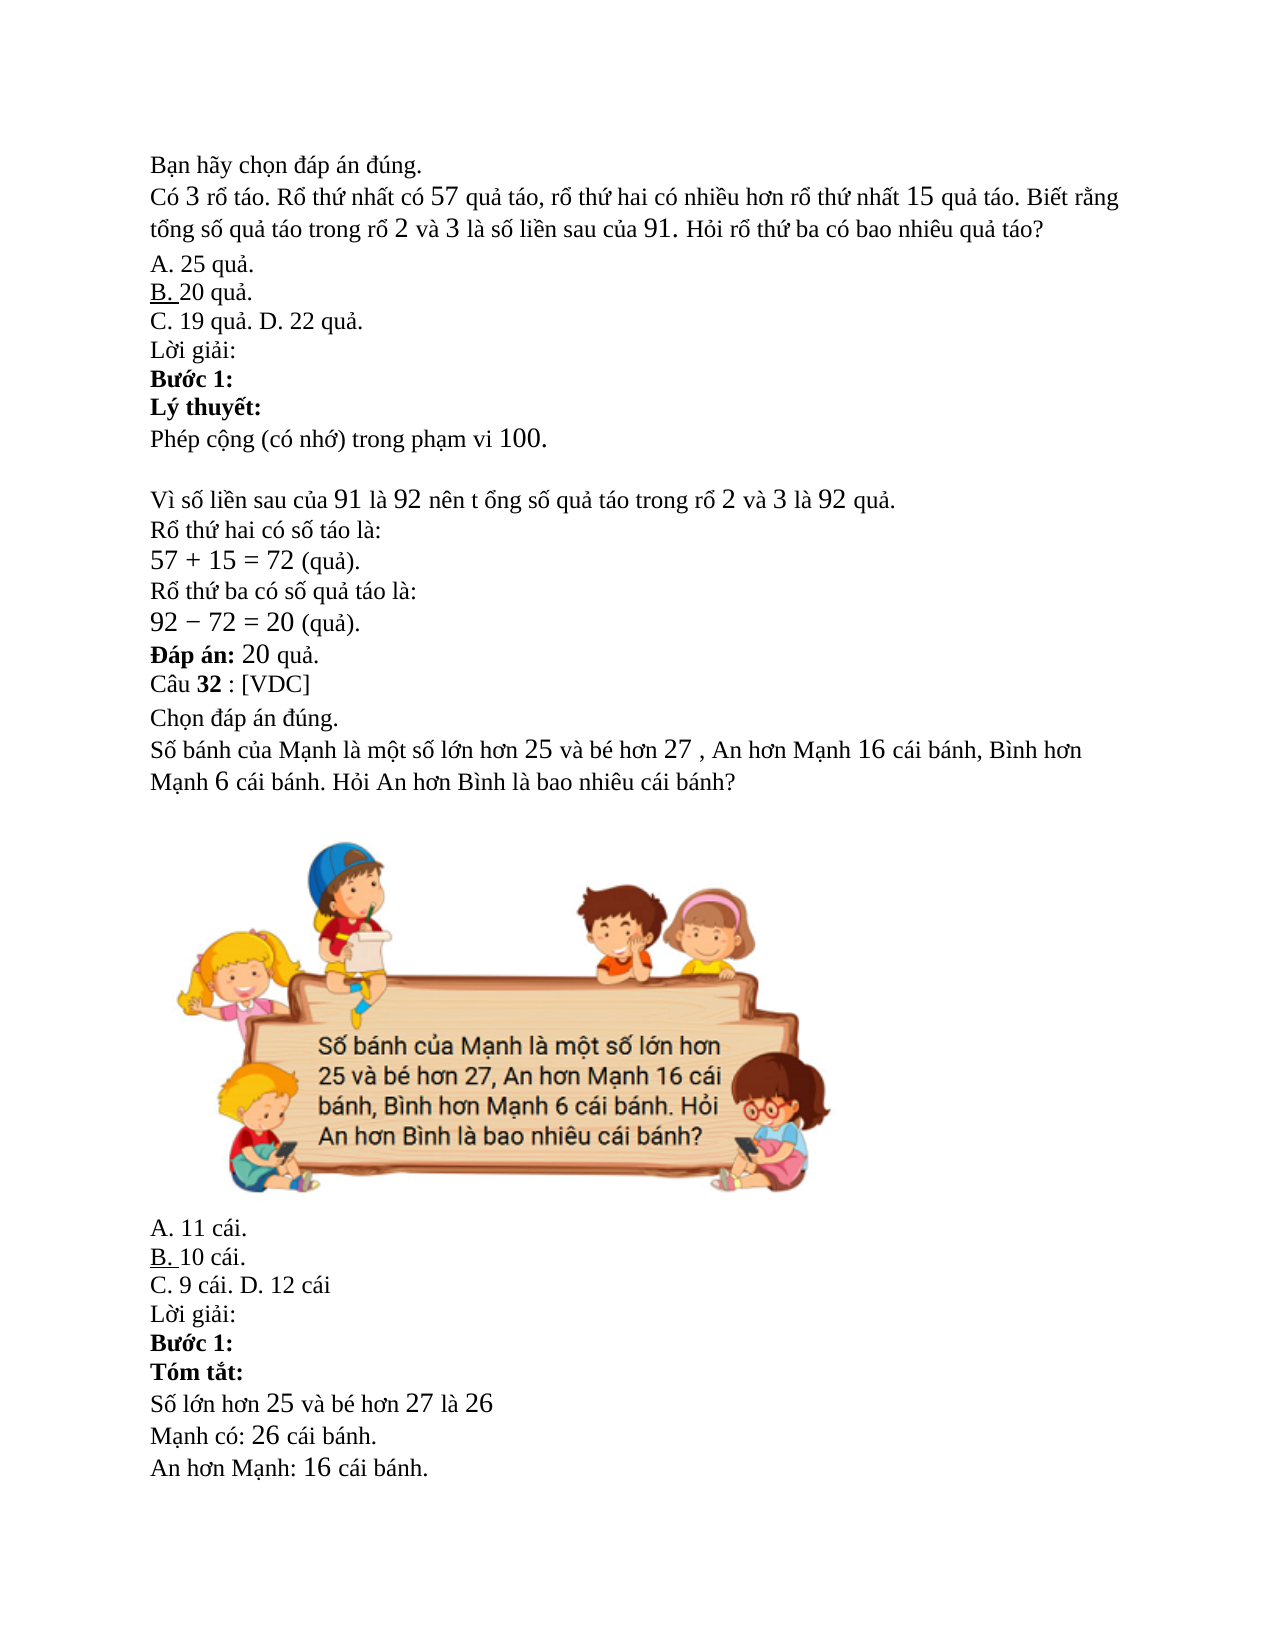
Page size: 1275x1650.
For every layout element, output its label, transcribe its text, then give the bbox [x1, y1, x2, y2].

text B. 10 cái. [150, 1242, 1125, 1271]
text Lời giải: [150, 335, 1125, 364]
text Lý thuyết: Phép cộng (có nhớ) trong phạm vi 100. Vì số liền sau của 91 là 92 nên t ổng số quả táo trong rổ 2 và 3 là 92 quả. Rổ thứ hai có số táo là: 57 + 15 = 72 (quả). Rổ thứ ba có số quả táo là: 92 − 72 = 20 (quả). Đáp án: 20 quả. [150, 392, 1125, 669]
text Bước 1: [150, 1328, 1125, 1357]
picture [150, 825, 854, 1208]
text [150, 1357, 1125, 1483]
text C. 19 quả. D. 22 quả. [150, 306, 1125, 335]
text Bạn hãy chọn đáp án đúng. Có 3 rổ táo. Rổ thứ nhất có 57 quả táo, rổ thứ hai có nhiều hơn rổ thứ nhất 15 quả táo. Biết rằng tổng số quả táo trong rổ 2 và 3 là số liền sau của 91. Hỏi rổ thứ ba có bao nhiêu quả táo? [150, 150, 1125, 243]
text Lời giải: [150, 1299, 1125, 1328]
text Bước 1: [150, 364, 1125, 392]
text C. 9 cái. D. 12 cái [150, 1271, 1125, 1299]
text B. 20 quả. [150, 277, 1125, 306]
text A. 11 cái. [150, 1213, 1125, 1242]
text A. 25 quả. [150, 249, 1125, 277]
text Câu 32 : [VDC] [150, 669, 1125, 698]
